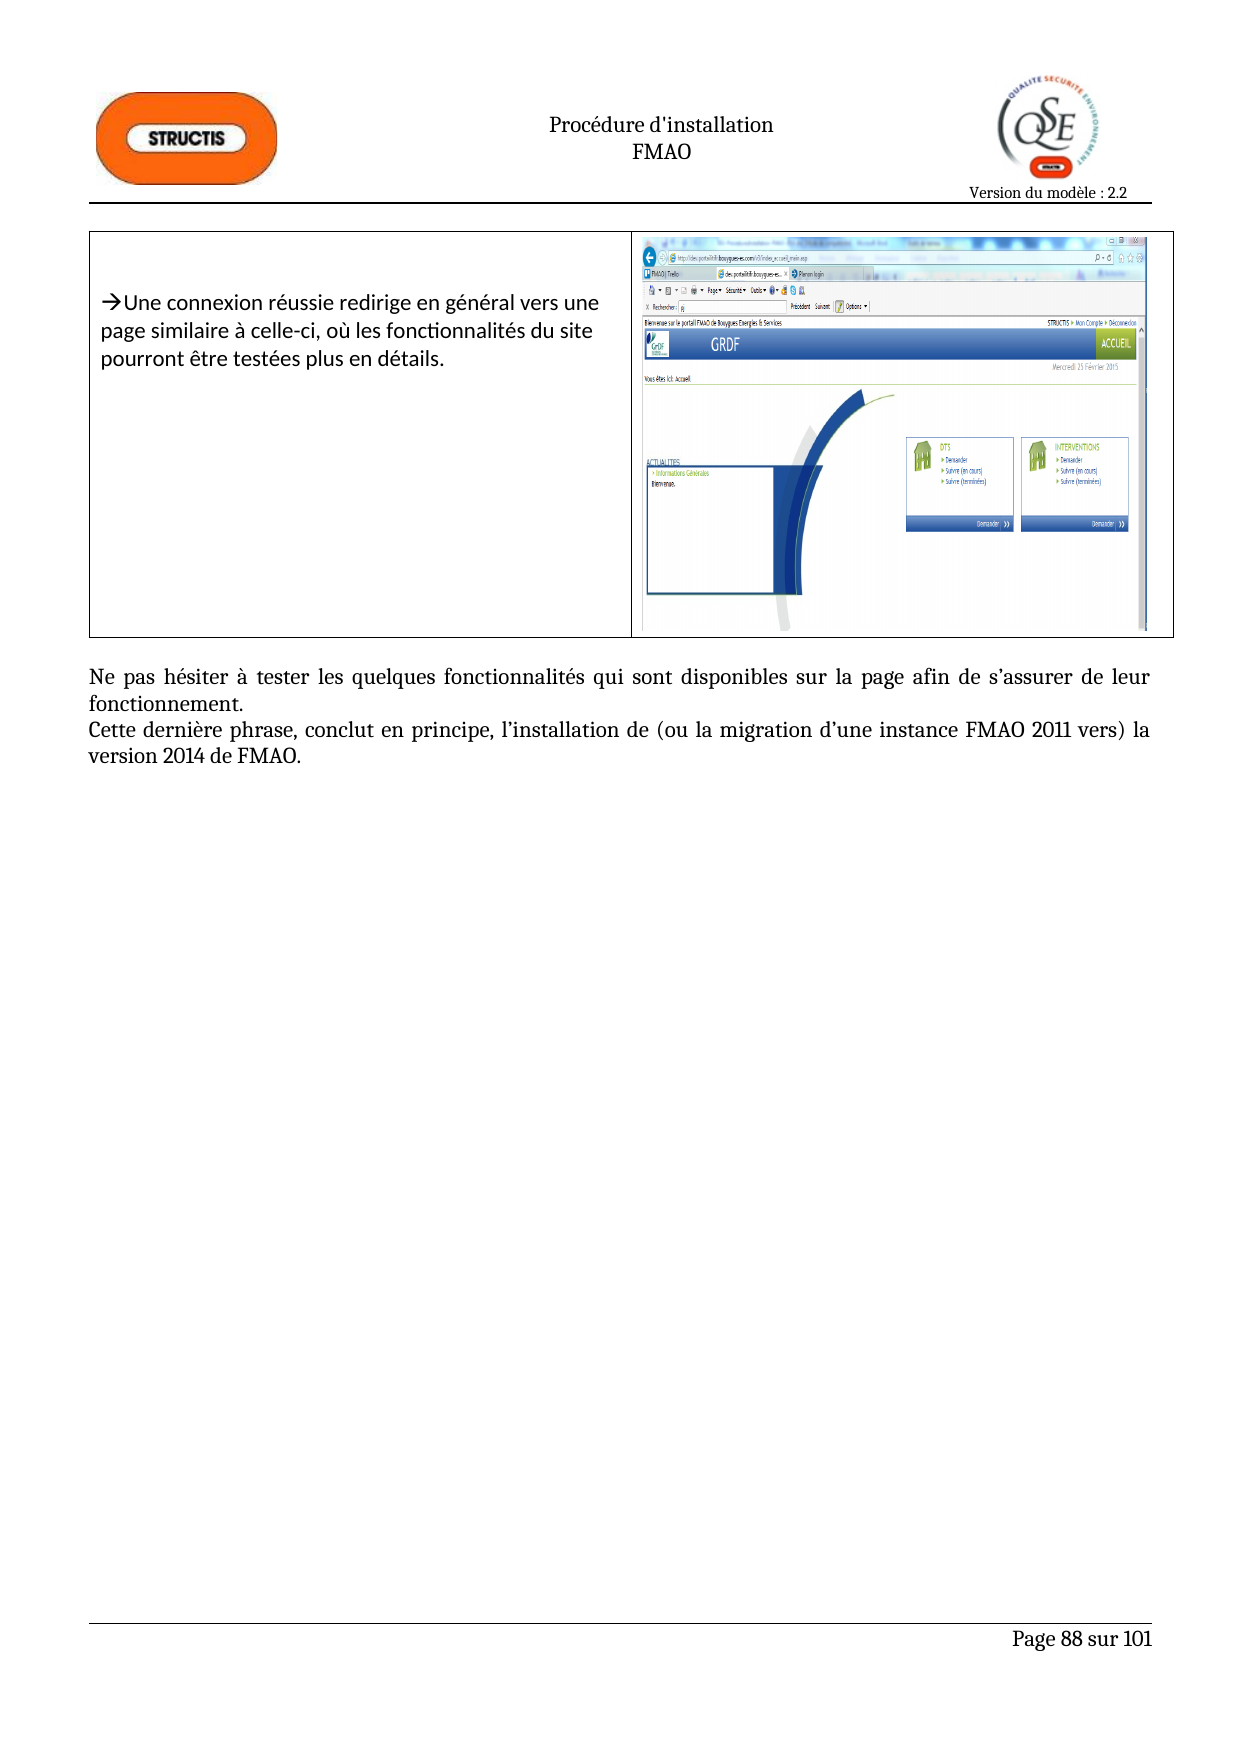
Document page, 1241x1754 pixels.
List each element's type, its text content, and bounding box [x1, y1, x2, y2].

picture [642, 237, 1147, 631]
picture [994, 75, 1103, 183]
table_cell [632, 232, 1173, 637]
text Cette dernière phrase, conclut en principe, l’installation de (ou la migration d’une instance FMAO 2011 vers) la version 2014 de FMAO. [89, 717, 1152, 769]
text Ne pas hésiter à tester les quelques fonctionnalités qui sont disponibles sur la page afin de s’assurer de leur fonctionnement. [89, 664, 1152, 717]
table_cell Une connexion réussie redirige en général vers une page similaire à celle-ci, où les fonctionnalités du site pourront être testées plus en détails. [90, 232, 631, 637]
picture [96, 92, 278, 185]
